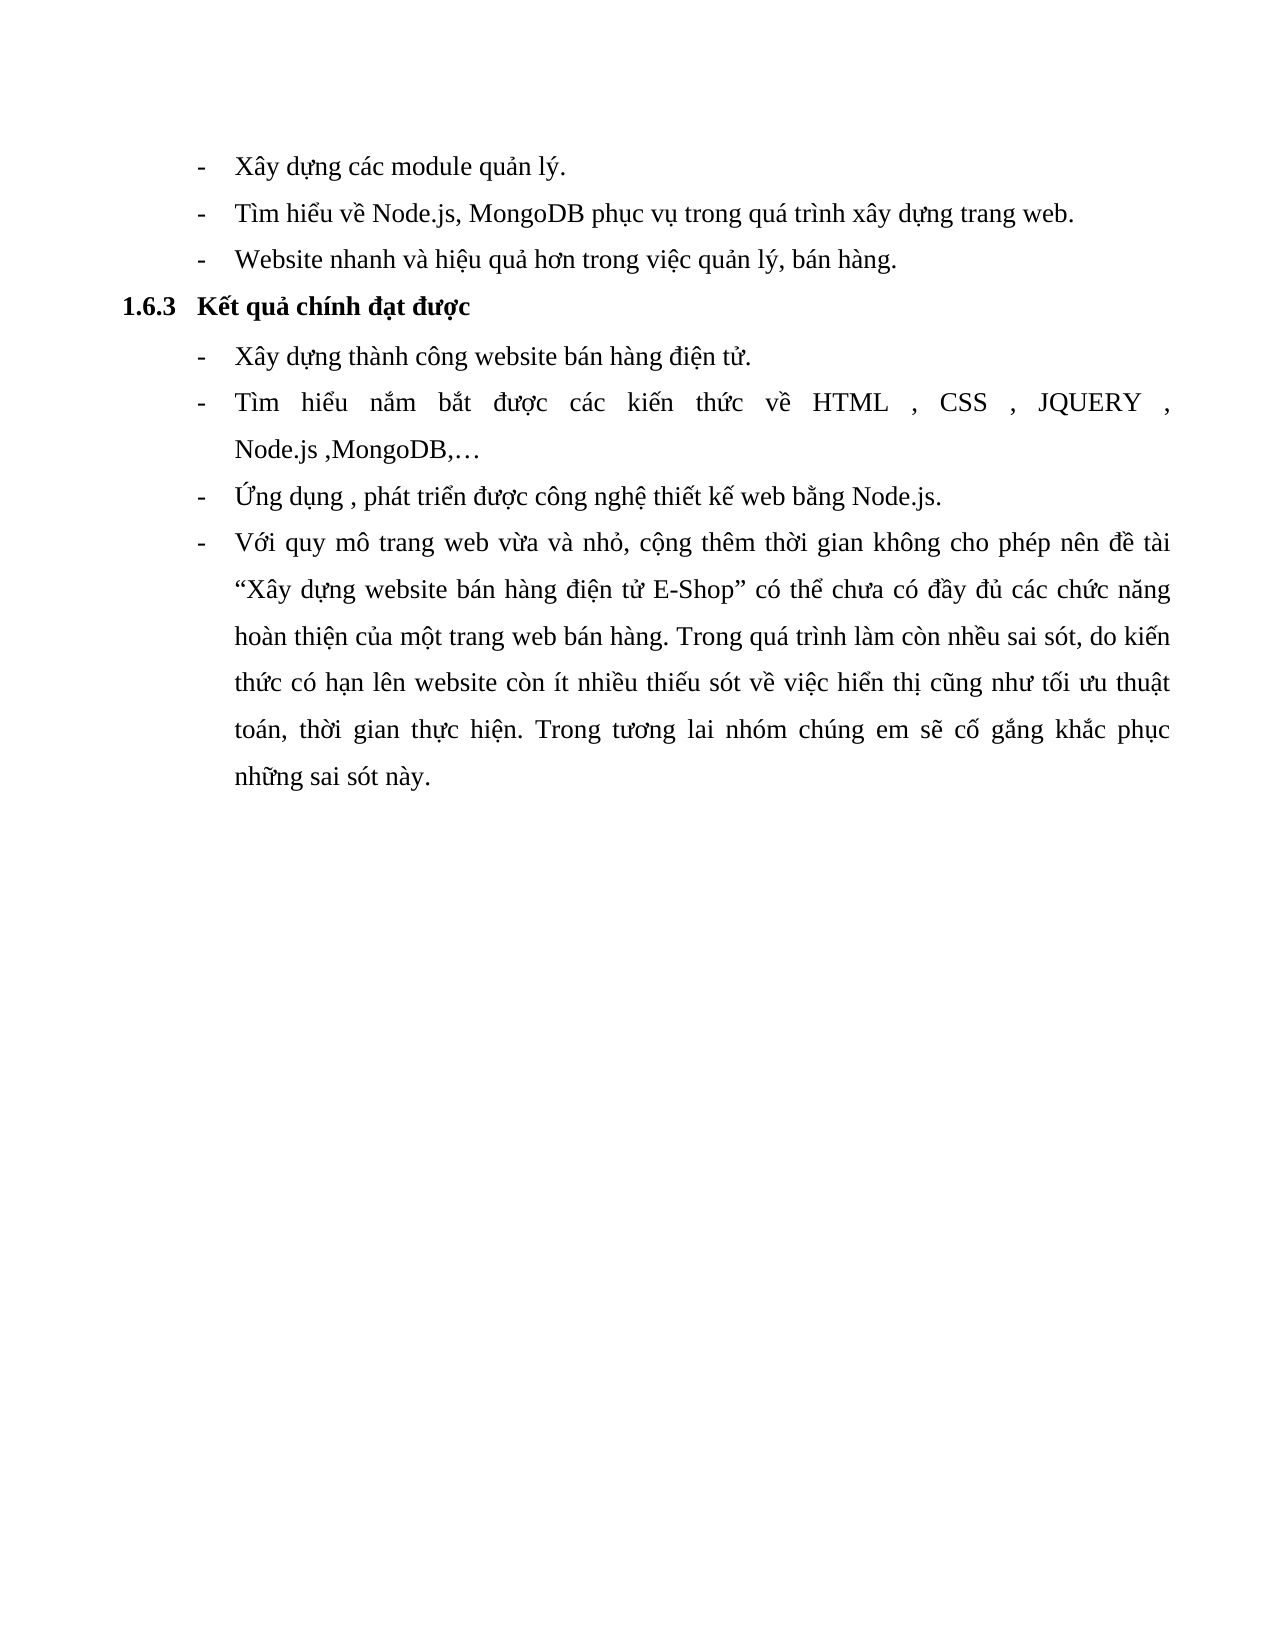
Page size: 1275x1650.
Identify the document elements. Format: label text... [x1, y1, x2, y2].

list Ứng dụng , phát triển được công nghệ thiết kế web bằng Node.js. [197, 480, 1172, 511]
subtitle Kết quả chính đạt được [122, 290, 1172, 321]
list Tìm hiểu về Node.js, MongoDB phục vụ trong quá trình xây dựng trang web. [197, 197, 1172, 228]
list Xây dựng thành công website bán hàng điện tử. [197, 340, 1172, 371]
list Tìm hiểu nắm bắt được các kiến thức về HTML , CSS , JQUERY , Node.js ,MongoDB,… [197, 387, 1172, 464]
list Xây dựng các module quản lý. [197, 150, 1172, 181]
list Với quy mô trang web vừa và nhỏ, cộng thêm thời gian không cho phép nên đề tài “Xây dựng website bán hàng điện tử E-Shop” có thể chưa có đầy đủ các chức năng hoàn thiện của một trang web bán hàng. Trong quá trình làm còn nhều sai sót, do kiến thức có hạn lên website còn ít nhiều thiếu sót về việc hiển thị cũng như tối ưu thuật toán, thời gian thực hiện. Trong tương lai nhóm chúng em sẽ cố gắng khắc phục những sai sót này. [197, 527, 1172, 791]
list Website nhanh và hiệu quả hơn trong việc quản lý, bán hàng. [197, 243, 1172, 274]
